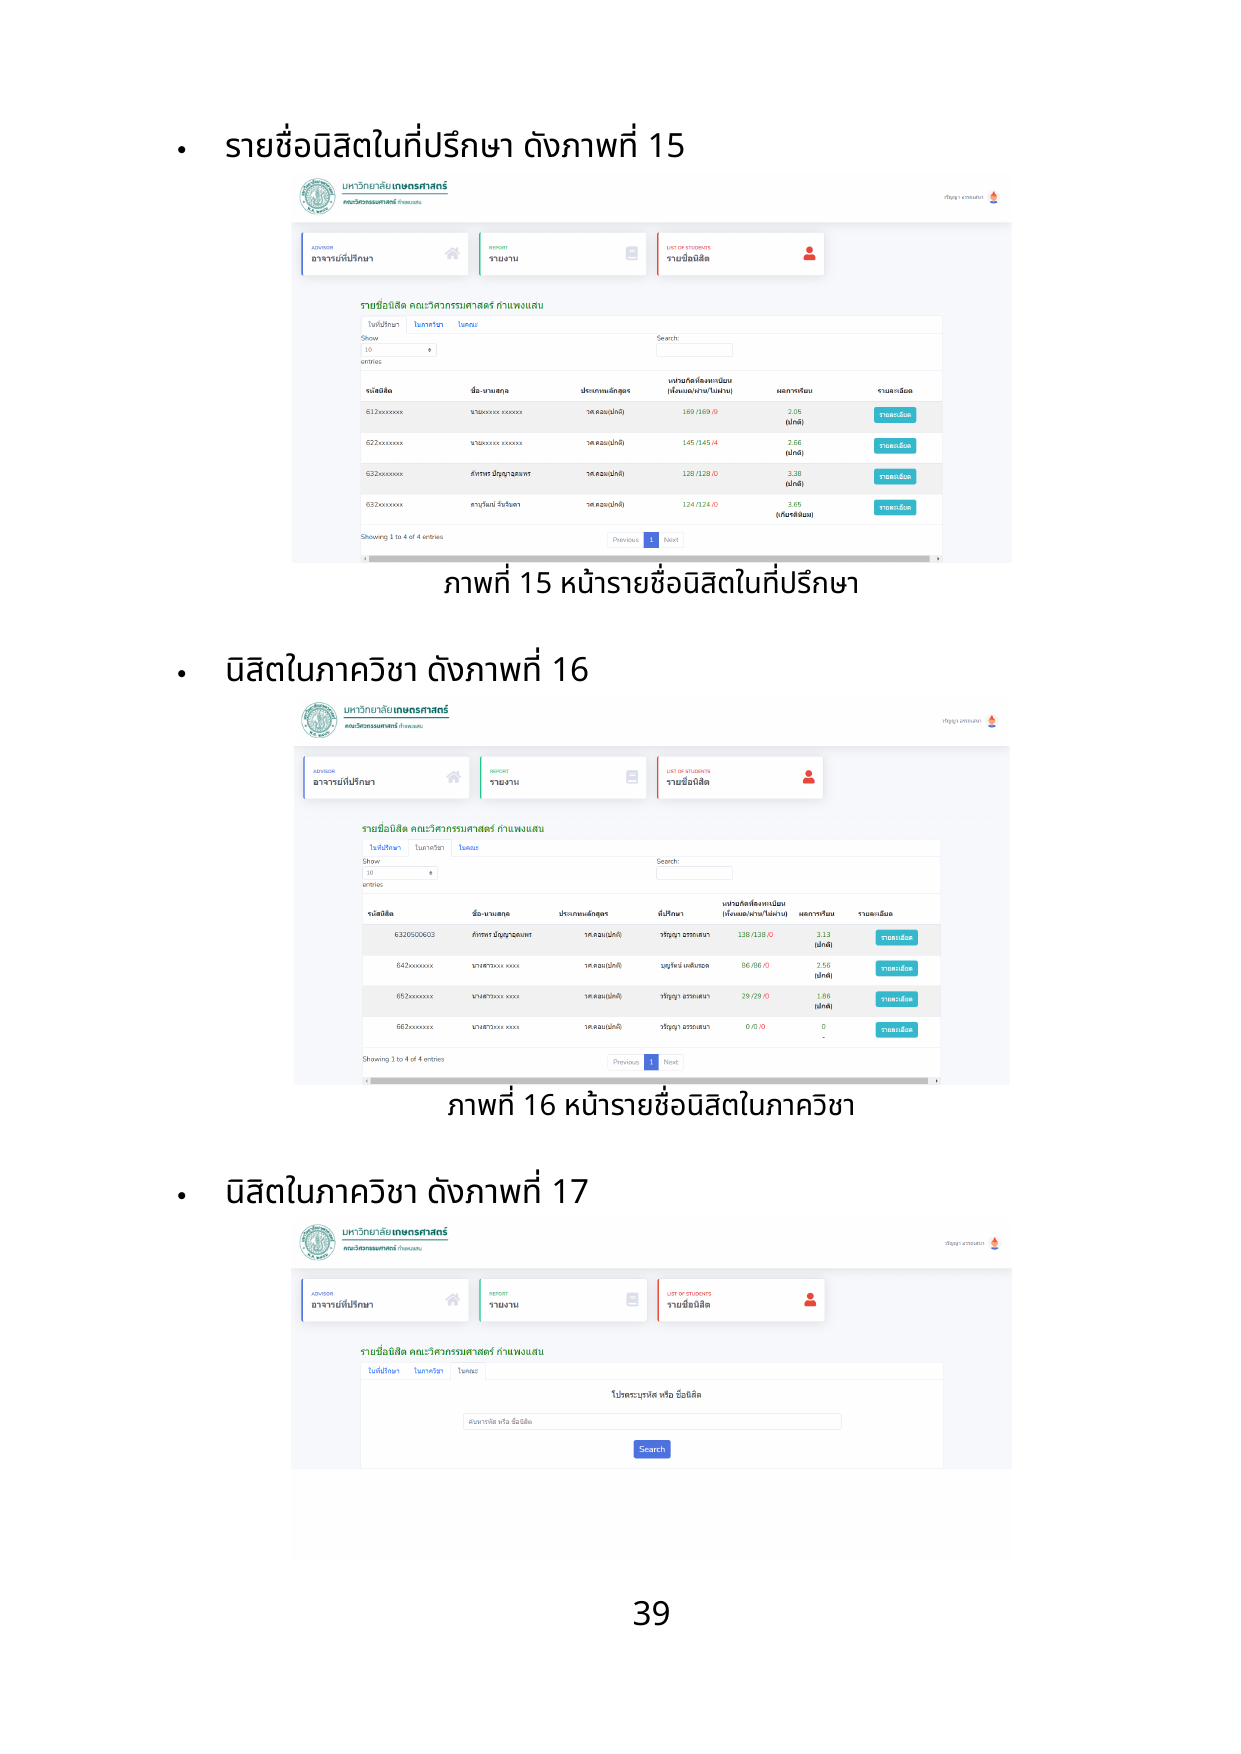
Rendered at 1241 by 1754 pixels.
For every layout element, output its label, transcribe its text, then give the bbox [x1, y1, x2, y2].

picture [293, 696, 1010, 1085]
text ภาพที่ 15 หน้ารายชื่อนิสิตในที่ปรึกษา [150, 562, 1153, 607]
list นิสิตในภาควิชา ดังภาพที่ 16 [150, 646, 1153, 697]
list นิสิตในภาควิชา ดังภาพที่ 17 [150, 1168, 1153, 1219]
picture [291, 172, 1012, 563]
list รายชื่อนิสิตในที่ปรึกษา ดังภาพที่ 15 [150, 122, 1153, 172]
picture [291, 1218, 1013, 1562]
text ภาพที่ 16 หน้ารายชื่อนิสิตในภาควิชา [150, 1084, 1153, 1129]
